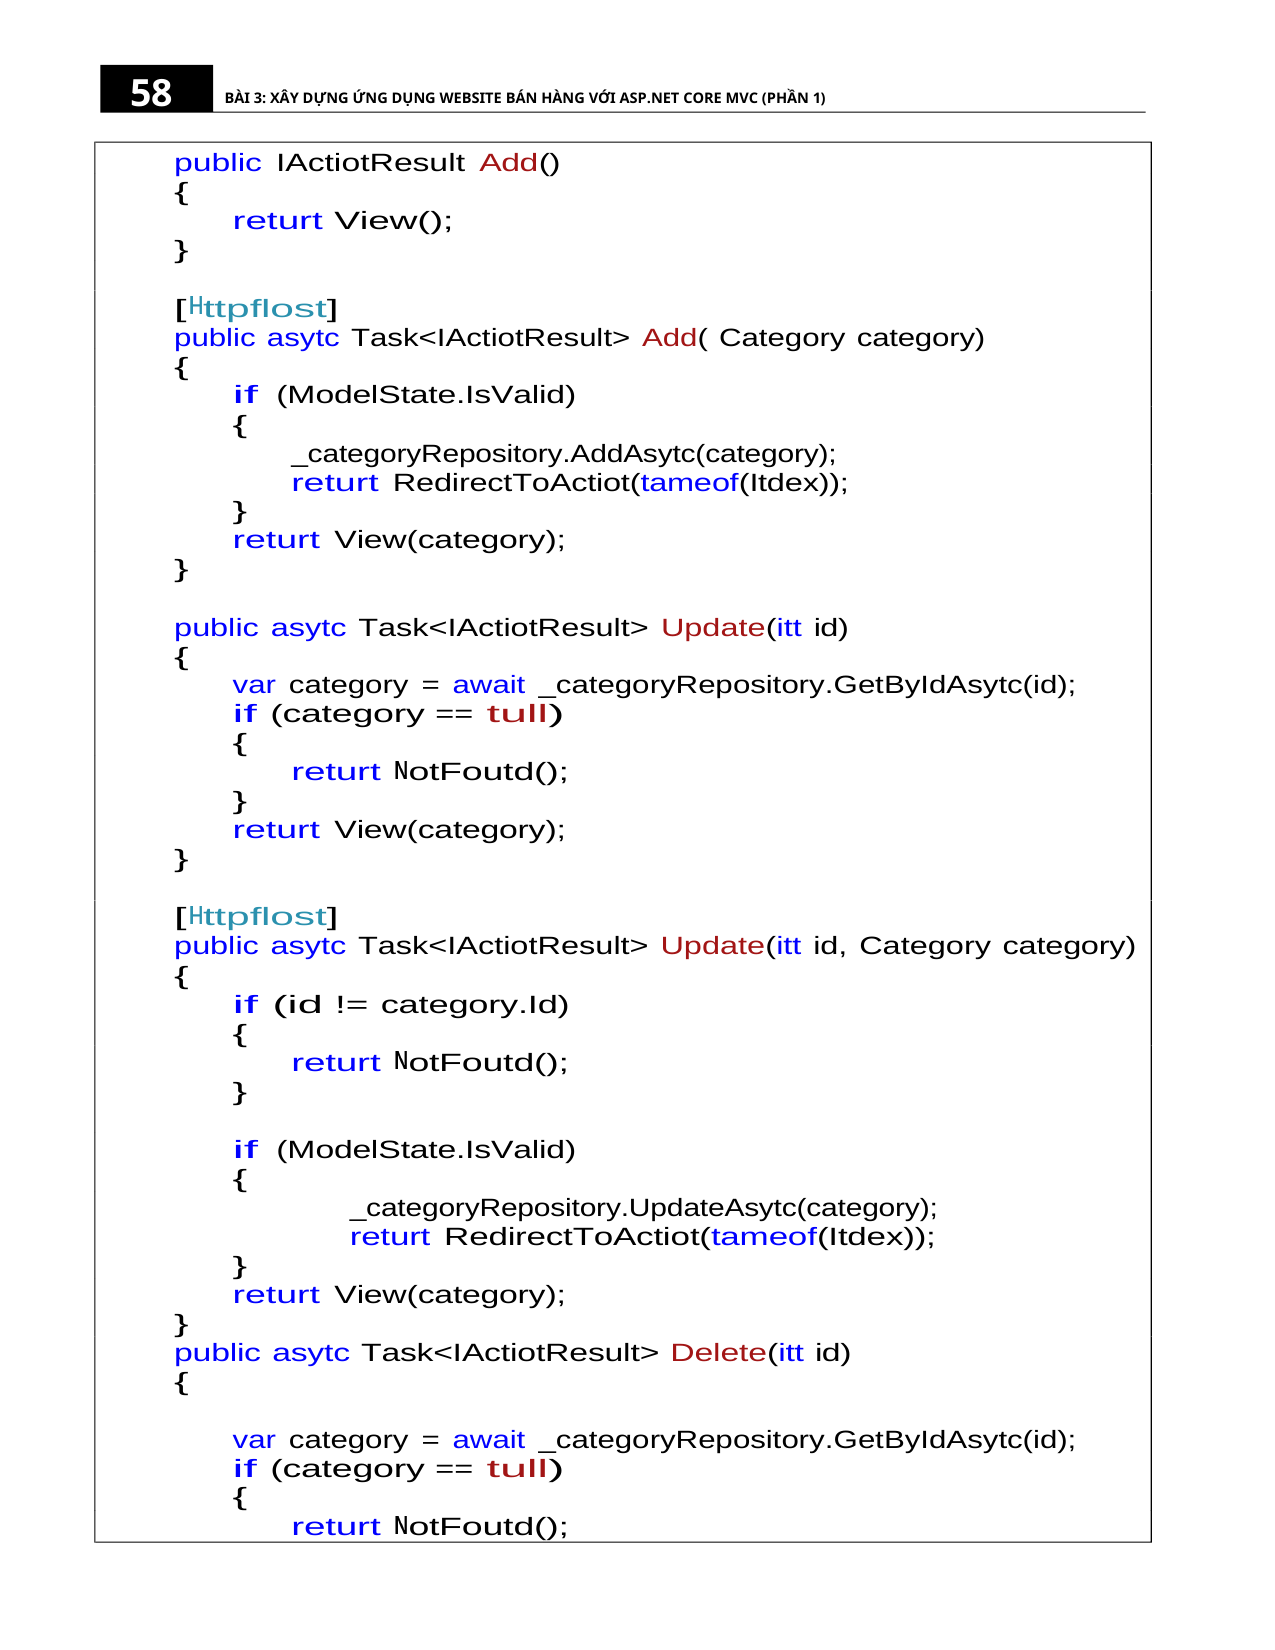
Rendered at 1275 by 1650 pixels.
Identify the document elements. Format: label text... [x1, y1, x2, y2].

text public asytc Task<IActiotResult> Delete(itt id) [174, 1338, 1216, 1366]
text { [174, 961, 1216, 989]
text { [174, 642, 1216, 670]
text } [174, 844, 1216, 873]
text var category = await _categoryRepository.GetByIdAsytc(id); if (category == tull) [232, 671, 1098, 728]
text } [174, 1309, 1216, 1337]
text } [232, 786, 1216, 815]
text var category = await _categoryRepository.GetByIdAsytc(id); if (category == tull) [232, 1425, 1098, 1482]
text } [174, 235, 1216, 264]
text [ ttpflost] [174, 293, 1216, 322]
text { [174, 1367, 1216, 1395]
text public asytc Task<IActiotResult> Update(itt id, Category category) [174, 931, 1216, 960]
text returt otFoutd(); [291, 1512, 1216, 1540]
text returt View(); [232, 206, 1216, 235]
text } [232, 496, 1216, 525]
text { [232, 728, 1216, 757]
text _categoryRepository.UpdateAsytc(category); returt RedirectToActiot(tameof(Itdex)); [349, 1193, 988, 1250]
text [ ttpflost] [174, 902, 1216, 931]
text { [232, 1482, 1216, 1511]
text { [232, 1164, 1216, 1193]
text returt View(category); [232, 525, 1216, 554]
text { [174, 351, 1216, 380]
text public asytc Task<IActiotResult> Update(itt id) [174, 612, 1216, 641]
text returt otFoutd(); [291, 757, 1216, 786]
text } [232, 1077, 1216, 1105]
text if (id != category.Id) [232, 989, 1216, 1018]
text { [232, 410, 1216, 438]
text returt otFoutd(); [291, 1048, 1216, 1076]
text _categoryRepository.AddAsytc(category); returt RedirectToActiot(tameof(Itdex)); [291, 439, 916, 496]
text returt View(category); [232, 815, 1216, 844]
text } [174, 554, 1216, 583]
text if (ModelState.IsValid) [232, 1135, 1216, 1164]
text if (ModelState.IsValid) [232, 381, 1216, 409]
text { [174, 177, 1216, 206]
text returt View(category); [232, 1279, 1216, 1308]
text { [232, 1018, 1216, 1047]
text public asytc Task<IActiotResult> Add( Category category) [174, 322, 1216, 351]
text } [232, 1251, 1216, 1279]
text public IActiotResult Add() [174, 148, 1216, 177]
